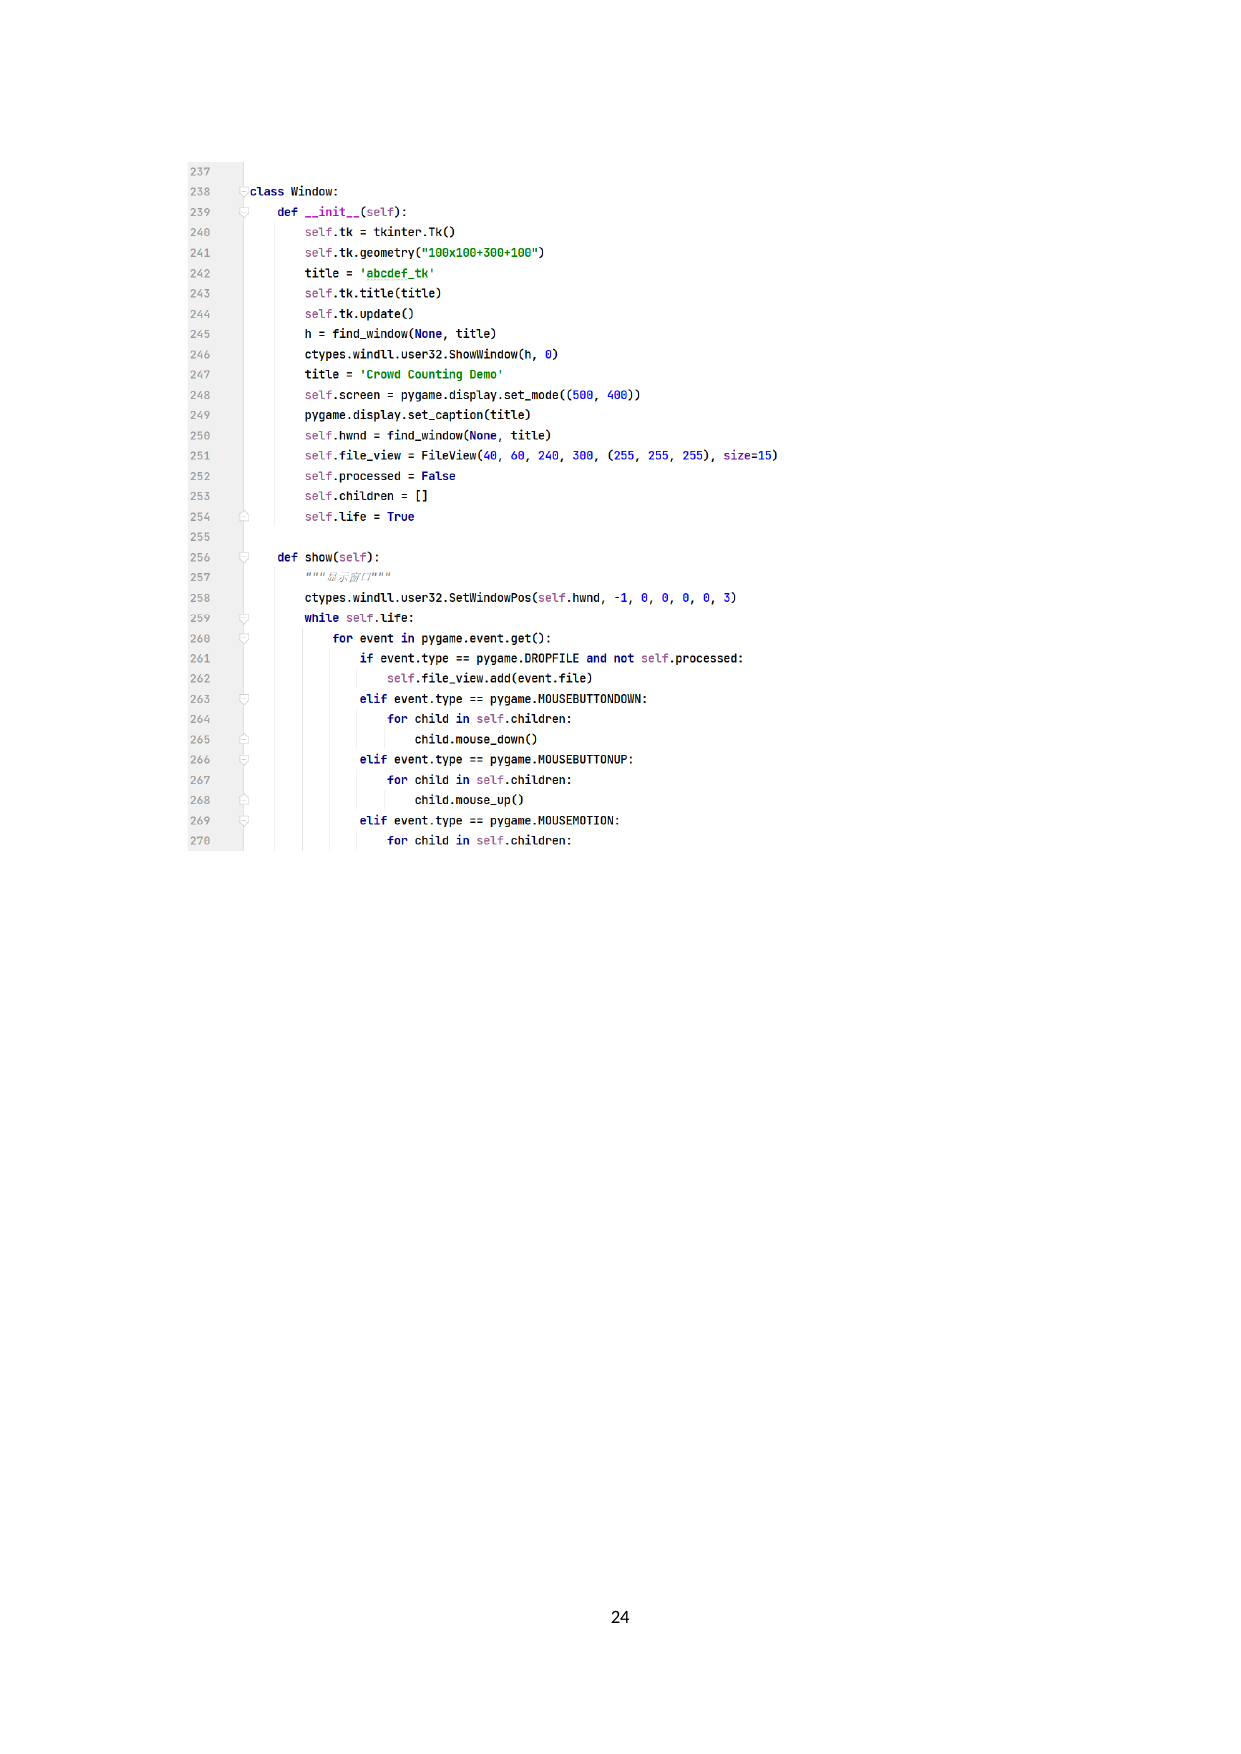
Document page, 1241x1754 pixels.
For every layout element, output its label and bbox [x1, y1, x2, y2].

picture [187, 162, 1052, 851]
